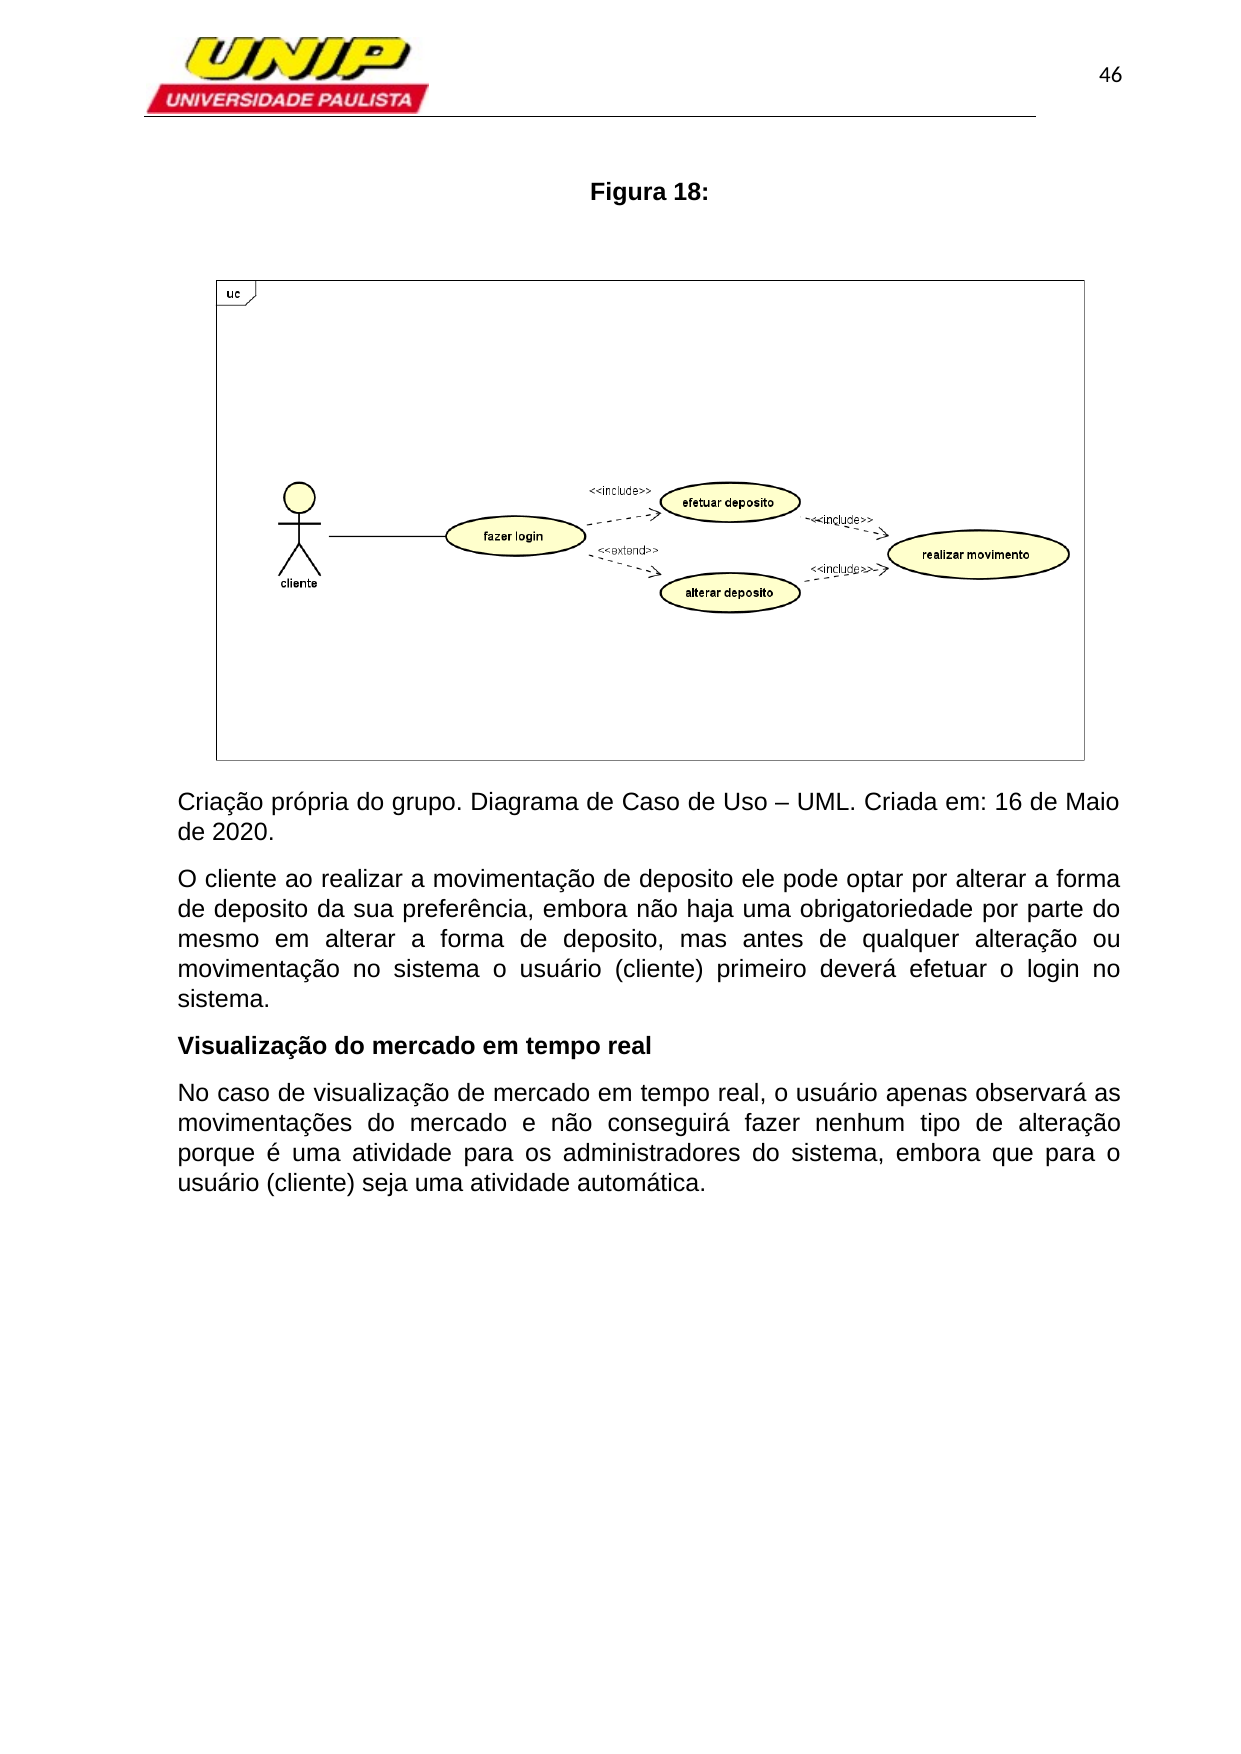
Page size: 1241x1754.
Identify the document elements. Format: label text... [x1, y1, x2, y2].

picture [146, 37, 429, 114]
text No caso de visualização de mercado em tempo real, o usuário apenas observará as movimentações do mercado e não conseguirá fazer nenhum tipo de alteração porque é uma atividade para os administradores do sistema, embora que para o usuário (cliente) seja uma atividade automática. [177, 1078, 1122, 1197]
text Criação própria do grupo. Diagrama de Caso de Uso – UML. Criada em: 16 de Maio de 2020. [177, 787, 1122, 846]
picture [206, 270, 1093, 769]
text Figura 18: [177, 177, 1122, 206]
text Visualização do mercado em tempo real [177, 1031, 1122, 1059]
text O cliente ao realizar a movimentação de deposito ele pode optar por alterar a forma de deposito da sua preferência, embora não haja uma obrigatoriedade por parte do mesmo em alterar a forma de deposito, mas antes de qualquer alteração ou movimentação no sistema o usuário (cliente) primeiro deverá efetuar o login no sistema. [177, 864, 1122, 1013]
